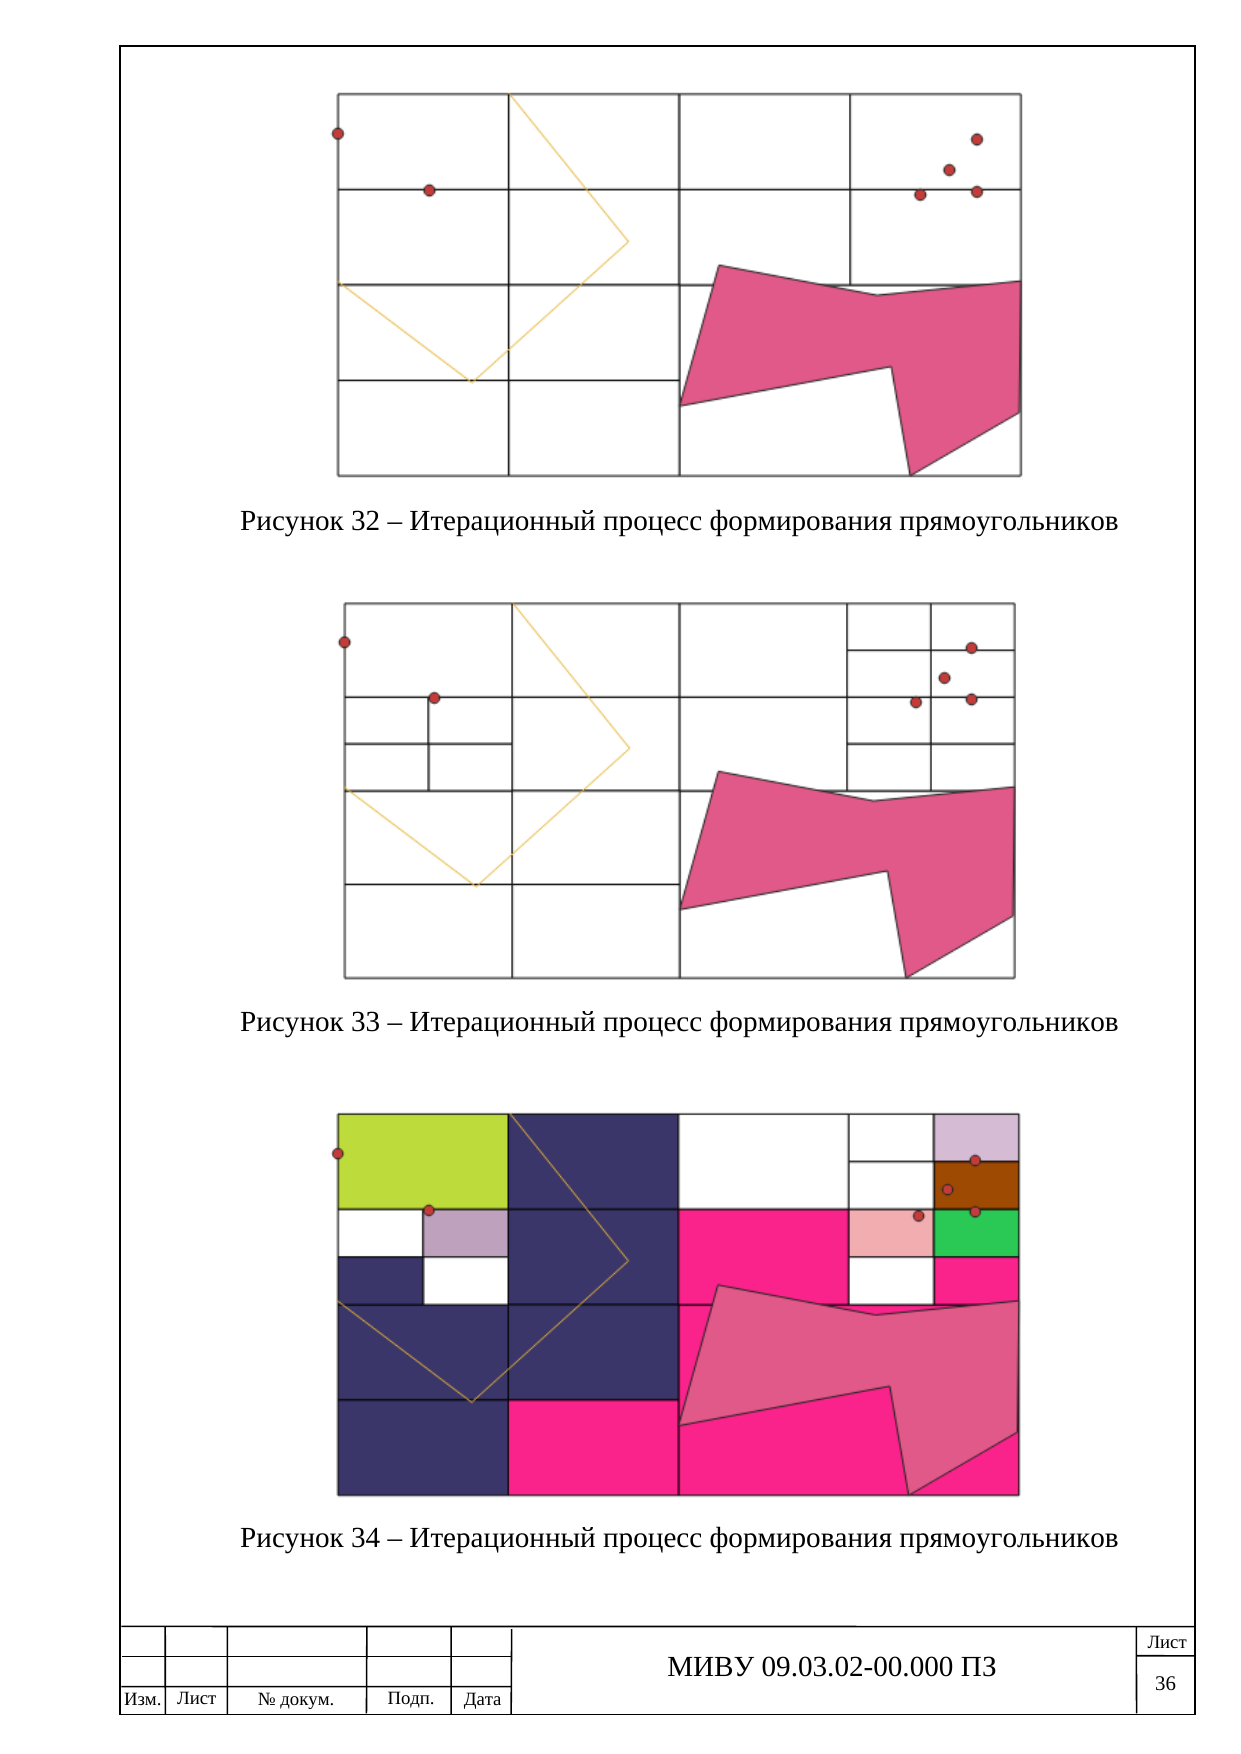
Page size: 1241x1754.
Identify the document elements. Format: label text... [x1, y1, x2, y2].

picture [328, 83, 1031, 489]
picture [327, 1104, 1032, 1507]
list Рисунок 32 – Итерационный процесс формирования прямоугольников [148, 503, 1167, 536]
list Рисунок 33 – Итерационный процесс формирования прямоугольников [148, 1004, 1167, 1038]
picture [332, 595, 1026, 991]
list Рисунок 34 – Итерационный процесс формирования прямоугольников [148, 1521, 1167, 1554]
